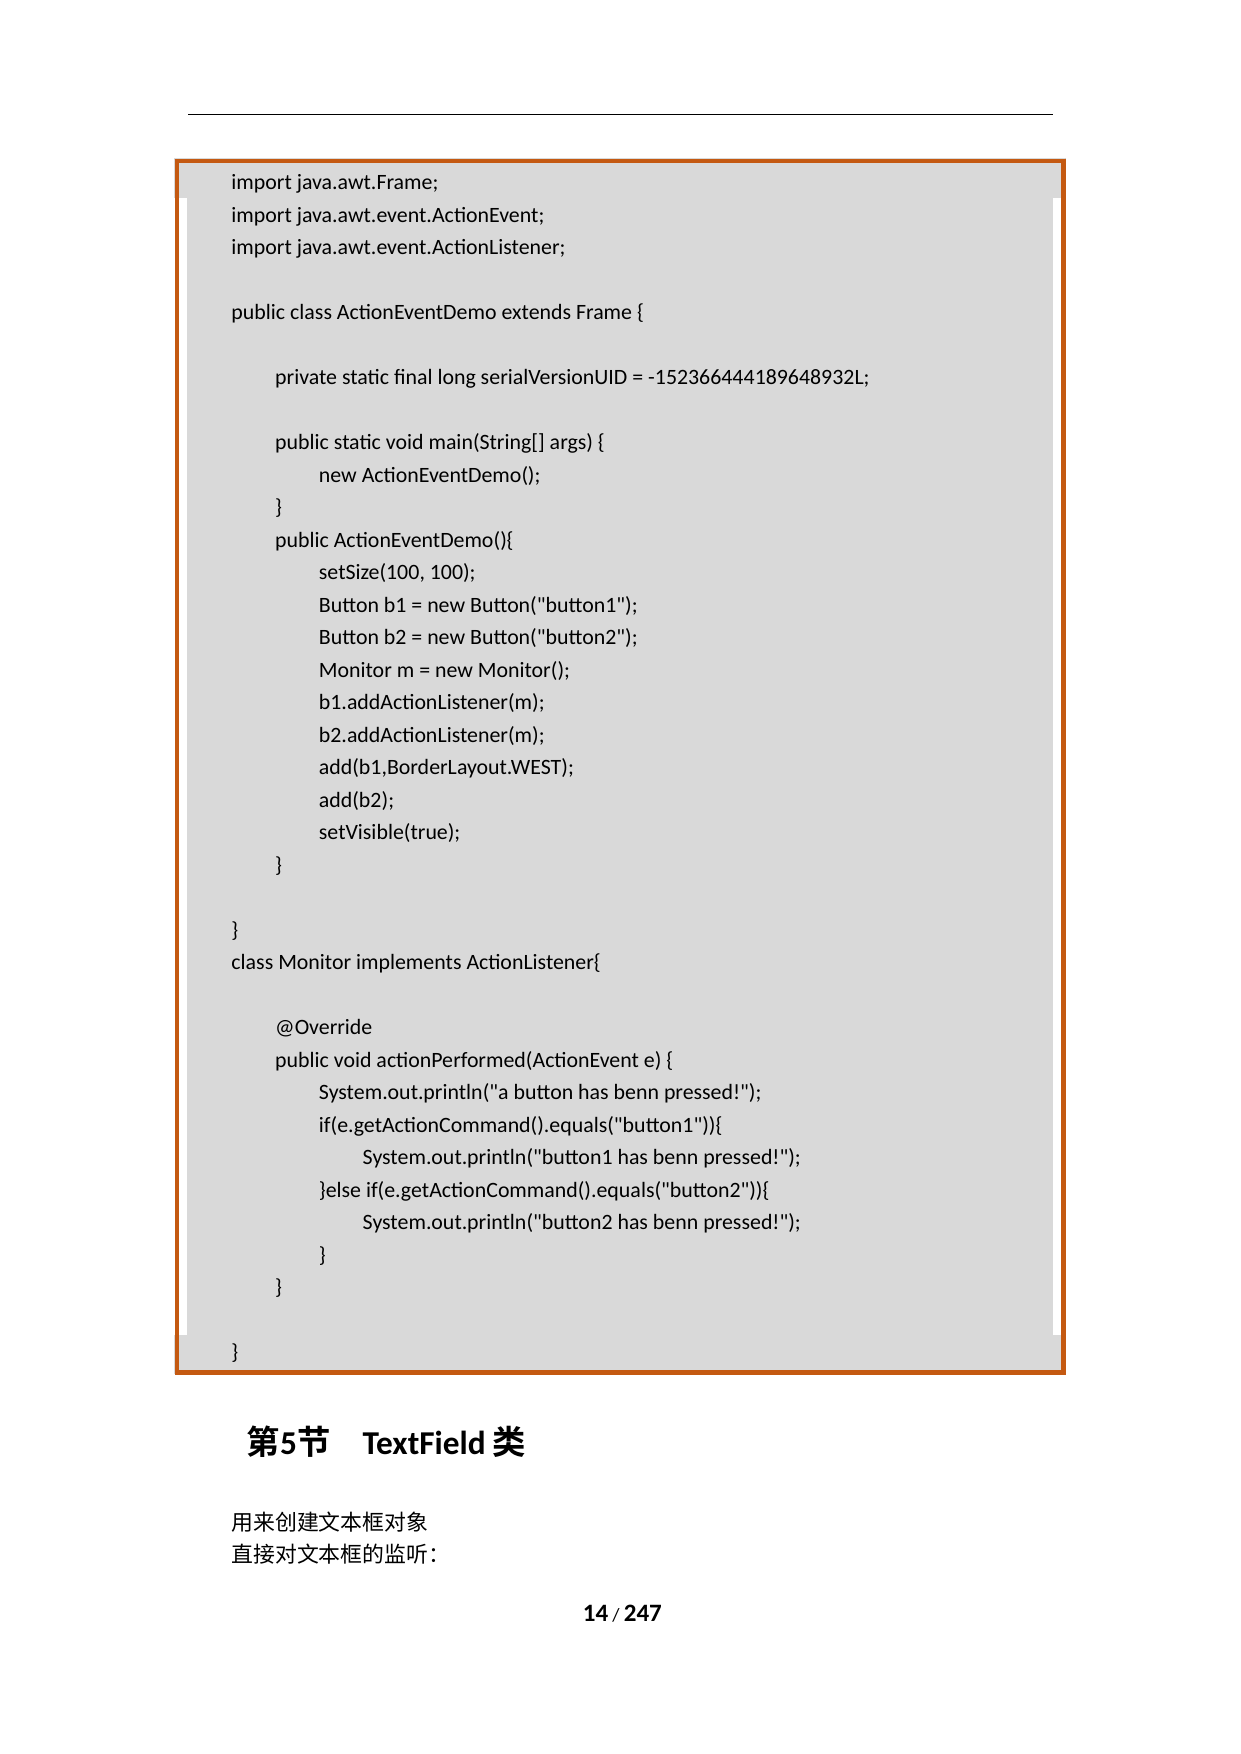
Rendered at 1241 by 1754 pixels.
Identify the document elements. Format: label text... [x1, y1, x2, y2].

text public static void main(String[] args) { [187, 425, 1053, 458]
text @Override [187, 1010, 1053, 1043]
text b1.addActionListener(m); [187, 685, 1053, 718]
text Button b2 = new Button("button2"); [187, 620, 1053, 653]
text 用来创建文本框对象 [187, 1504, 1053, 1537]
text } [187, 913, 1053, 945]
text } [187, 1270, 1053, 1303]
text Button b1 = new Button("button1"); [187, 588, 1053, 620]
text public class ActionEventDemo extends Frame { [187, 295, 1053, 328]
text public ActionEventDemo(){ [187, 523, 1053, 555]
text add(b1,BorderLayout.WEST); [187, 750, 1053, 783]
text setSize(100, 100); [187, 555, 1053, 588]
text System.out.println("button2 has benn pressed!"); [187, 1205, 1053, 1238]
text public void actionPerformed(ActionEvent e) { [187, 1043, 1053, 1075]
text TextField类 [247, 1407, 1053, 1472]
text } [179, 1328, 1061, 1370]
text }else if(e.getActionCommand().equals("button2")){ [187, 1173, 1053, 1205]
text import java.awt.event.ActionEvent; [187, 198, 1053, 230]
text import java.awt.Frame; [179, 163, 1061, 198]
text System.out.println("a button has benn pressed!"); [187, 1075, 1053, 1108]
text System.out.println("button1 has benn pressed!"); [187, 1140, 1053, 1173]
text new ActionEventDemo(); [187, 458, 1053, 490]
text setVisible(true); [187, 815, 1053, 848]
text } [187, 848, 1053, 880]
text if(e.getActionCommand().equals("button1")){ [187, 1108, 1053, 1140]
text } [187, 490, 1053, 523]
text add(b2); [187, 783, 1053, 815]
text } [187, 1238, 1053, 1270]
text 直接对文本框的监听： [187, 1537, 1053, 1569]
text import java.awt.event.ActionListener; [187, 230, 1053, 263]
text private static final long serialVersionUID = -152366444189648932L; [187, 360, 1053, 393]
text Monitor m = new Monitor(); [187, 653, 1053, 685]
text b2.addActionListener(m); [187, 718, 1053, 750]
text class Monitor implements ActionListener{ [187, 945, 1053, 978]
